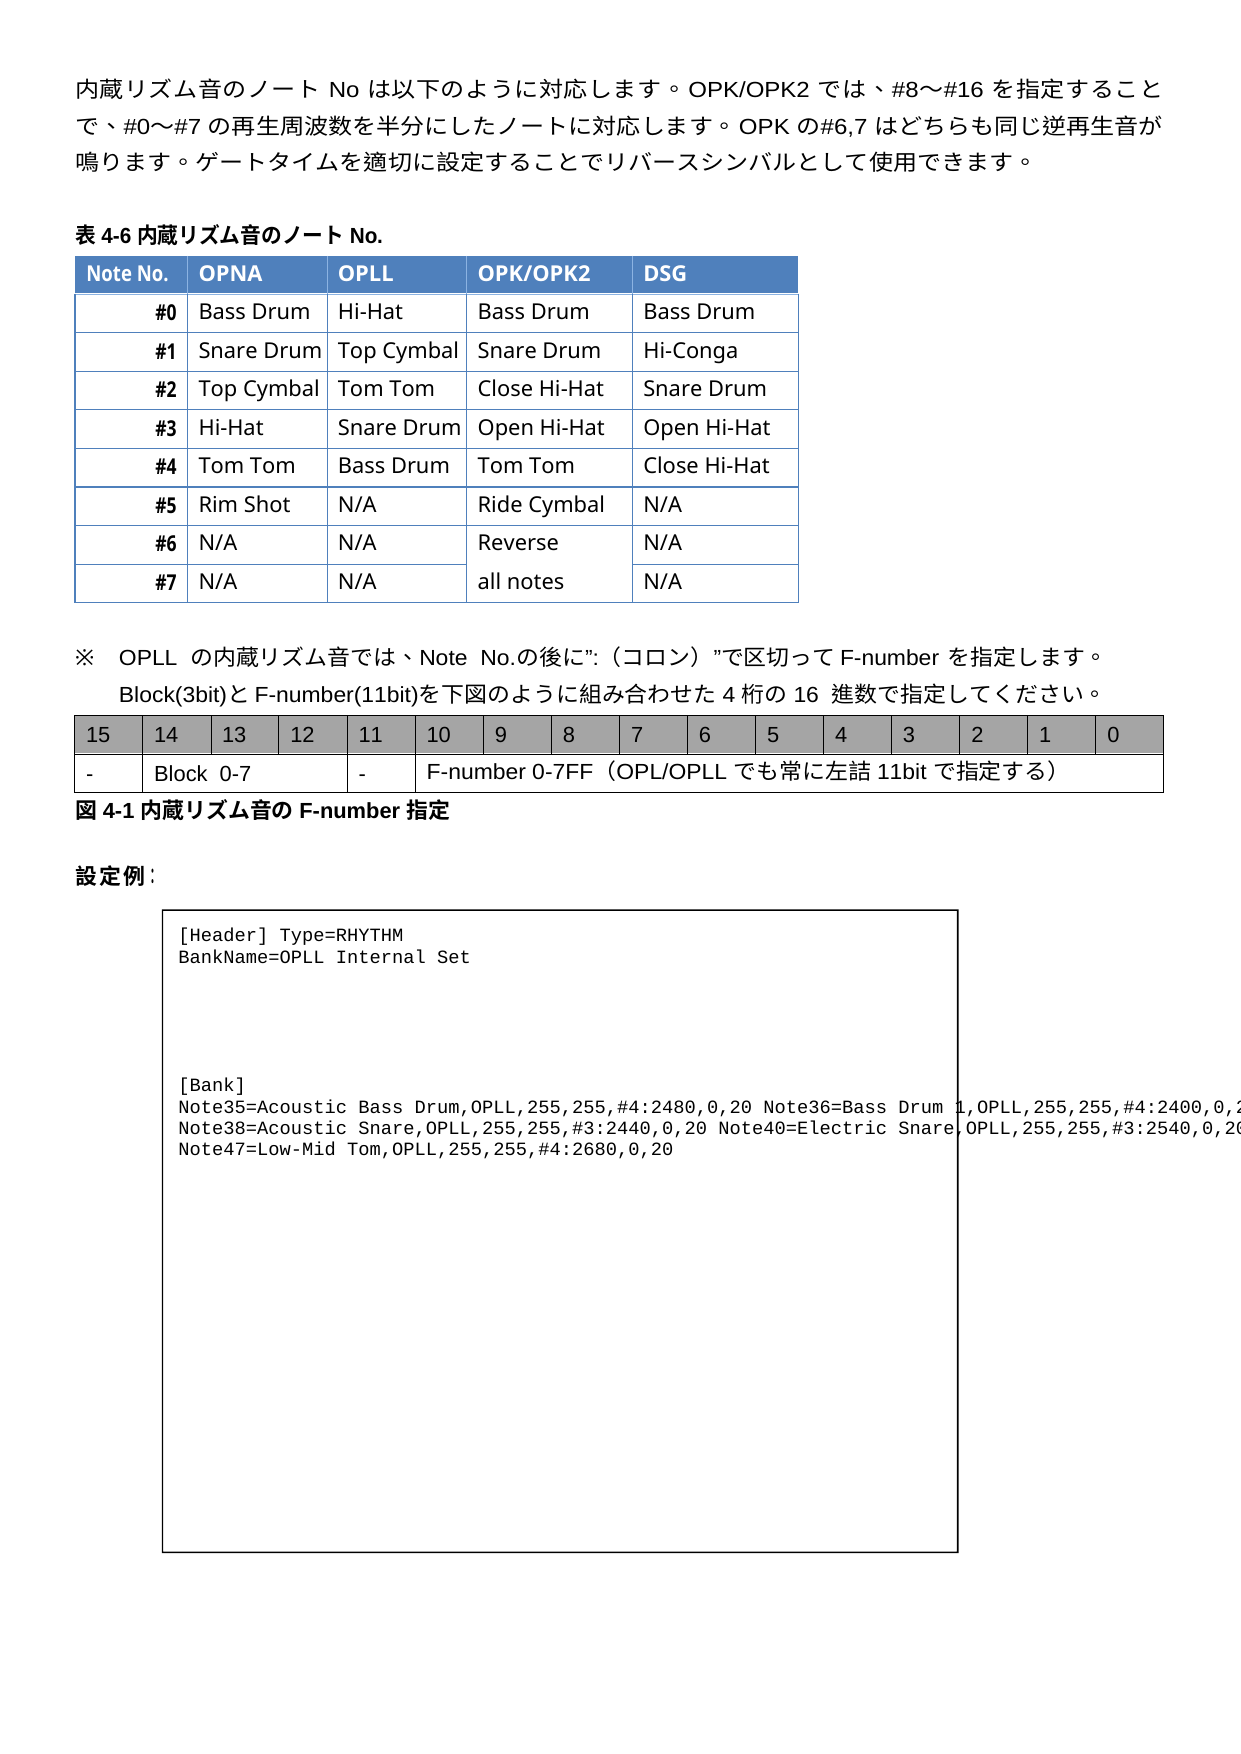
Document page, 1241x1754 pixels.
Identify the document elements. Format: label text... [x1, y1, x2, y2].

table_cell Top Cymbal [188, 372, 327, 409]
table_header DSG [633, 256, 798, 293]
table_header 7 [620, 716, 687, 753]
subtitle 表 4-6 内蔵リズム音のノート No. [75, 219, 1178, 249]
table_header 3 [892, 716, 959, 753]
table_cell #7 [76, 565, 187, 602]
table_cell Close Hi-Hat [633, 449, 798, 486]
table_header 5 [756, 716, 823, 753]
table_cell #2 [76, 372, 187, 409]
table_cell #3 [76, 410, 187, 448]
table_header 10 [416, 716, 483, 753]
text 設定例： [75, 861, 1178, 890]
table_cell Snare Drum [328, 410, 466, 448]
table_cell N/A [188, 565, 327, 602]
table_cell N/A [188, 526, 327, 563]
table_header OPNA [188, 256, 327, 293]
table_cell N/A [328, 526, 466, 563]
table_header 13 [212, 716, 278, 753]
table_cell N/A [633, 488, 798, 525]
text Block(3bit)とF-number(11bit)を下図のように組み合わせた 4 桁の 16 進数で指定してください。 [119, 679, 1178, 709]
table_cell Tom Tom [328, 372, 466, 409]
table_header 11 [348, 716, 415, 753]
table_cell Reverse all notes [467, 526, 632, 602]
table_cell N/A [633, 565, 798, 602]
table_cell Snare Drum [633, 372, 798, 409]
table_header 12 [279, 716, 347, 753]
table_header 2 [960, 716, 1027, 753]
table_cell Bass Drum [188, 295, 327, 332]
table_cell Bass Drum [467, 295, 632, 332]
table_cell Open Hi-Hat [633, 410, 798, 448]
table_cell Snare Drum [188, 333, 327, 371]
table_cell Rim Shot [188, 488, 327, 525]
table_header 9 [484, 716, 551, 753]
subtitle 図 4-1 内蔵リズム音の F-number 指定 [75, 793, 1178, 825]
table_cell #5 [76, 488, 187, 525]
table_cell Snare Drum [467, 333, 632, 371]
text ※ OPLL の内蔵リズム音では、Note No.の後に”:（コロン）”で区切ってF-number を指定します。 [75, 642, 1178, 672]
table_cell Close Hi-Hat [467, 372, 632, 409]
table_cell Bass Drum [633, 295, 798, 332]
table_cell - [348, 755, 415, 792]
table_header 4 [824, 716, 891, 753]
table_header Note No. [75, 256, 187, 293]
table_cell Top Cymbal [328, 333, 466, 371]
table_cell Block 0-7 [143, 755, 347, 792]
table_cell N/A [633, 526, 798, 563]
table_cell Hi-Hat [328, 295, 466, 332]
table_header 8 [552, 716, 619, 753]
table_cell F-number 0-7FF（OPL/OPLL でも常に左詰 11bit で指定する） [416, 755, 1163, 792]
table_cell N/A [328, 565, 466, 602]
table_cell #6 [76, 526, 187, 563]
table_header 6 [688, 716, 755, 753]
table_cell #4 [76, 449, 187, 486]
table_header OPLL [328, 256, 466, 293]
table_cell - [75, 755, 142, 792]
table_header 0 [1096, 716, 1163, 753]
table_cell N/A [328, 488, 466, 525]
table_cell Hi-Hat [188, 410, 327, 448]
table_cell Bass Drum [328, 449, 466, 486]
table_cell #1 [76, 333, 187, 371]
text 内蔵リズム音のノート No は以下のように対応します。OPK/OPK2 では、#8～#16 を指定することで、#0～#7 の再生周波数を半分にしたノートに対応します。OPK の#6,7 はどちらも同じ逆再生音が鳴ります。ゲートタイムを適切に設定することでリバースシンバルとして使用できます。 [75, 74, 1164, 177]
table_cell Open Hi-Hat [467, 410, 632, 448]
table_cell Hi-Conga [633, 333, 798, 371]
table_cell Tom Tom [467, 449, 632, 486]
table_cell Tom Tom [188, 449, 327, 486]
table_header 14 [143, 716, 211, 753]
table_header 1 [1028, 716, 1095, 753]
table_cell #0 [76, 295, 187, 332]
table_header 15 [75, 716, 142, 753]
table_header OPK/OPK2 [467, 256, 632, 293]
table_cell Ride Cymbal [467, 488, 632, 525]
